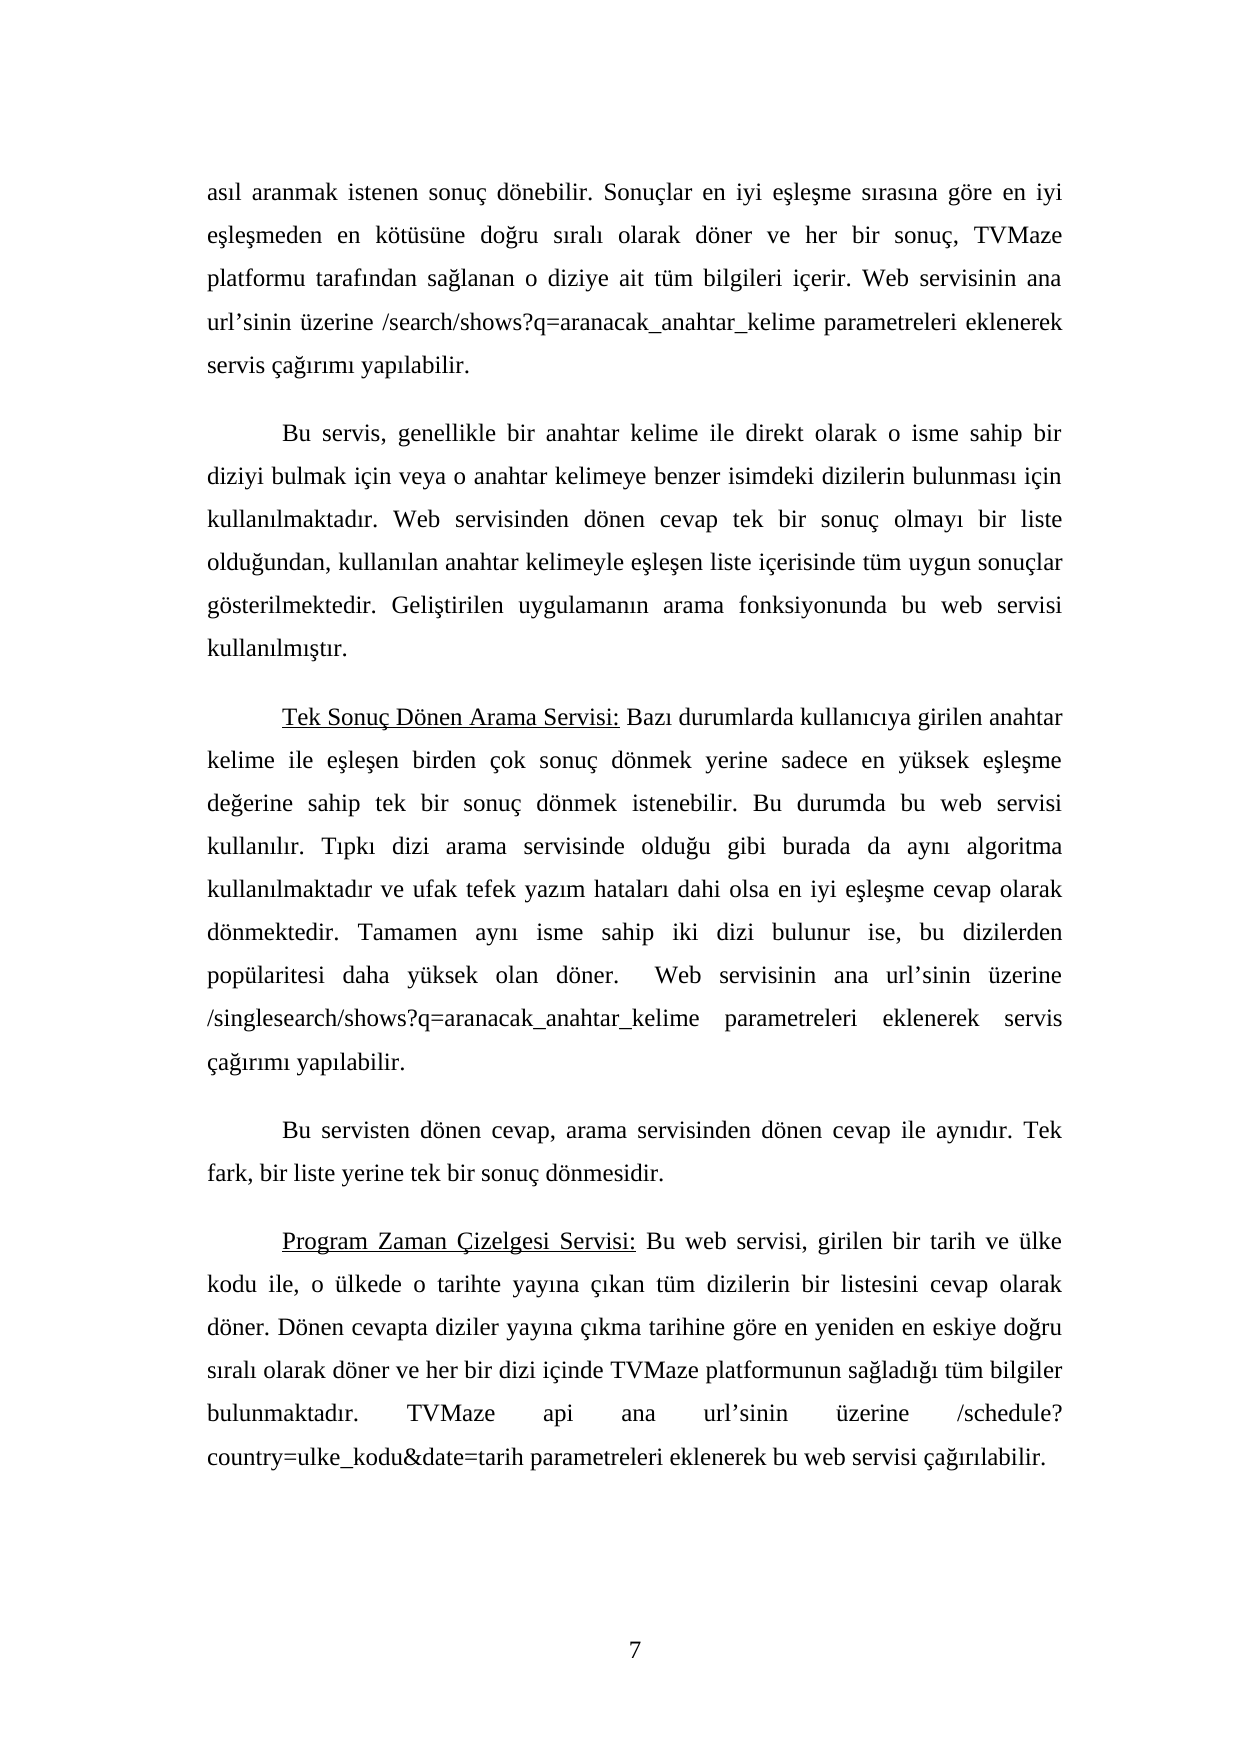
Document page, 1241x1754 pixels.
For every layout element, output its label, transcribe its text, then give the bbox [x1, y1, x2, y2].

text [207, 177, 1063, 378]
text Bu servis, genellikle bir anahtar kelime ile direkt olarak o isme sahip bir diziyi bulmak için veya o anahtar kelimeye benzer isimdeki dizilerin bulunması için kullanılmaktadır. Web servisinden dönen cevap tek bir sonuç olmayı bir liste olduğundan, kullanılan anahtar kelimeyle eşleşen liste içerisinde tüm uygun sonuçlar gösterilmektedir. Geliştirilen uygulamanın arama fonksiyonunda bu web servisi kullanılmıştır. [207, 418, 1063, 662]
text Program Zaman Çizelgesi Servisi: Bu web servisi, girilen bir tarih ve ülke kodu ile, o ülkede o tarihte yayına çıkan tüm dizilerin bir listesini cevap olarak döner. Dönen cevapta diziler yayına çıkma tarihine göre en yeniden en eskiye doğru sıralı olarak döner ve her bir dizi içinde TVMaze platformunun sağladığı tüm bilgiler bulunmaktadır. TVMaze api ana url’sinin üzerine /schedule?country=ulke_kodu&date=tarih parametreleri eklenerek bu web servisi çağırılabilir. [207, 1226, 1063, 1470]
text Bu servisten dönen cevap, arama servisinden dönen cevap ile aynıdır. Tek fark, bir liste yerine tek bir sonuç dönmesidir. [207, 1115, 1063, 1187]
text Tek Sonuç Dönen Arama Servisi: Bazı durumlarda kullanıcıya girilen anahtar kelime ile eşleşen birden çok sonuç dönmek yerine sadece en yüksek eşleşme değerine sahip tek bir sonuç dönmek istenebilir. Bu durumda bu web servisi kullanılır. Tıpkı dizi arama servisinde olduğu gibi burada da aynı algoritma kullanılmaktadır ve ufak tefek yazım hataları dahi olsa en iyi eşleşme cevap olarak dönmektedir. Tamamen aynı isme sahip iki dizi bulunur ise, bu dizilerden popülaritesi daha yüksek olan döner. Web servisinin ana url’sinin üzerine /singlesearch/shows?q=aranacak_anahtar_kelime parametreleri eklenerek servis çağırımı yapılabilir. [207, 702, 1063, 1075]
